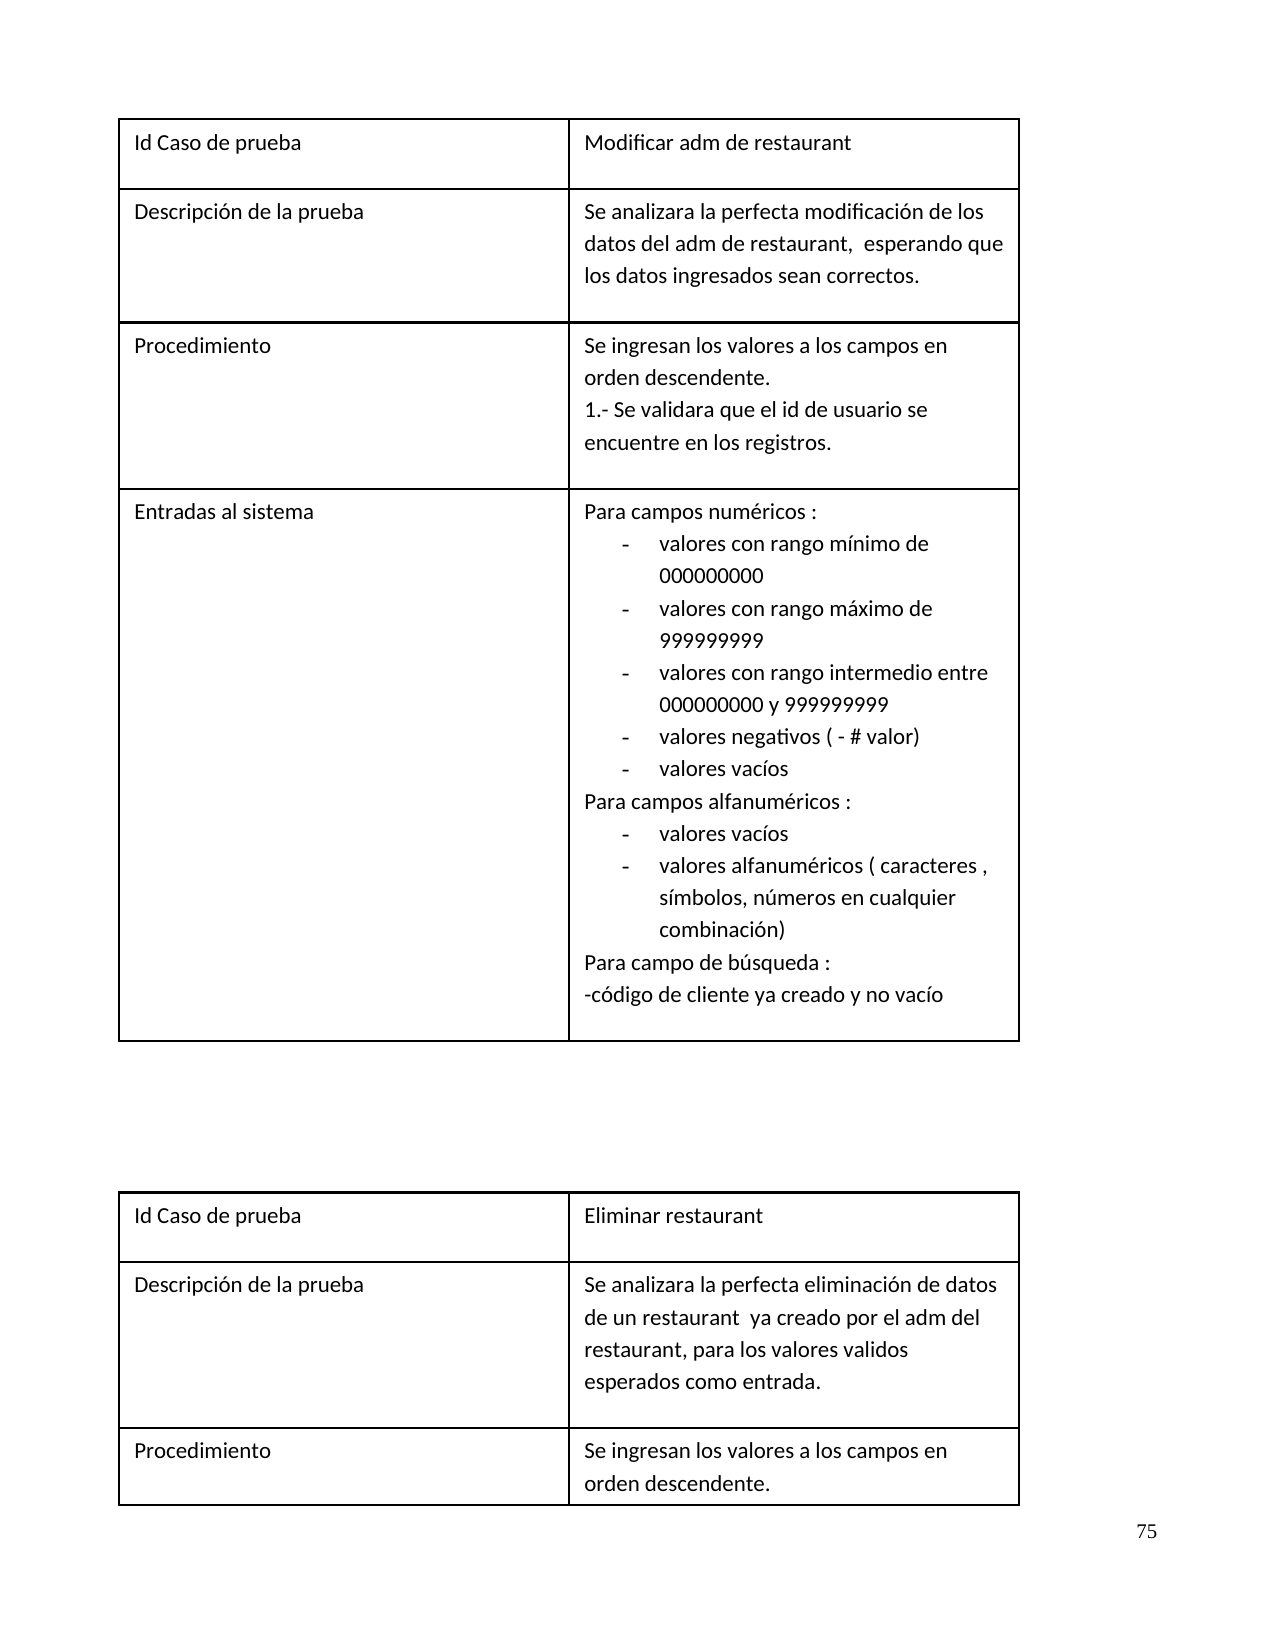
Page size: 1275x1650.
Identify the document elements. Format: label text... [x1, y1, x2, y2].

table_header Id Caso de prueba [120, 1194, 568, 1261]
table_cell Descripción de la prueba [120, 190, 568, 321]
table_cell Procedimiento [120, 1429, 568, 1504]
table_cell Entradas al sistema [120, 490, 568, 1040]
table_cell Se analizara la perfecta modificación de los datos del adm de restaurant, esperando que los datos ingresados sean correctos. [570, 190, 1018, 321]
table_cell Procedimiento [120, 324, 568, 487]
table_cell Se analizara la perfecta eliminación de datos de un restaurant ya creado por el adm del restaurant, para los valores validos esperados como entrada. [570, 1263, 1018, 1427]
table_header Modificar adm de restaurant [570, 120, 1018, 188]
table_header Eliminar restaurant [570, 1194, 1018, 1261]
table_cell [570, 1429, 1018, 1504]
table_header Id Caso de prueba [120, 120, 568, 188]
table_cell Se ingresan los valores a los campos en orden descendente. 1.- Se validara que el id de usuario se encuentre en los registros. [570, 324, 1018, 487]
table_cell Descripción de la prueba [120, 1263, 568, 1427]
